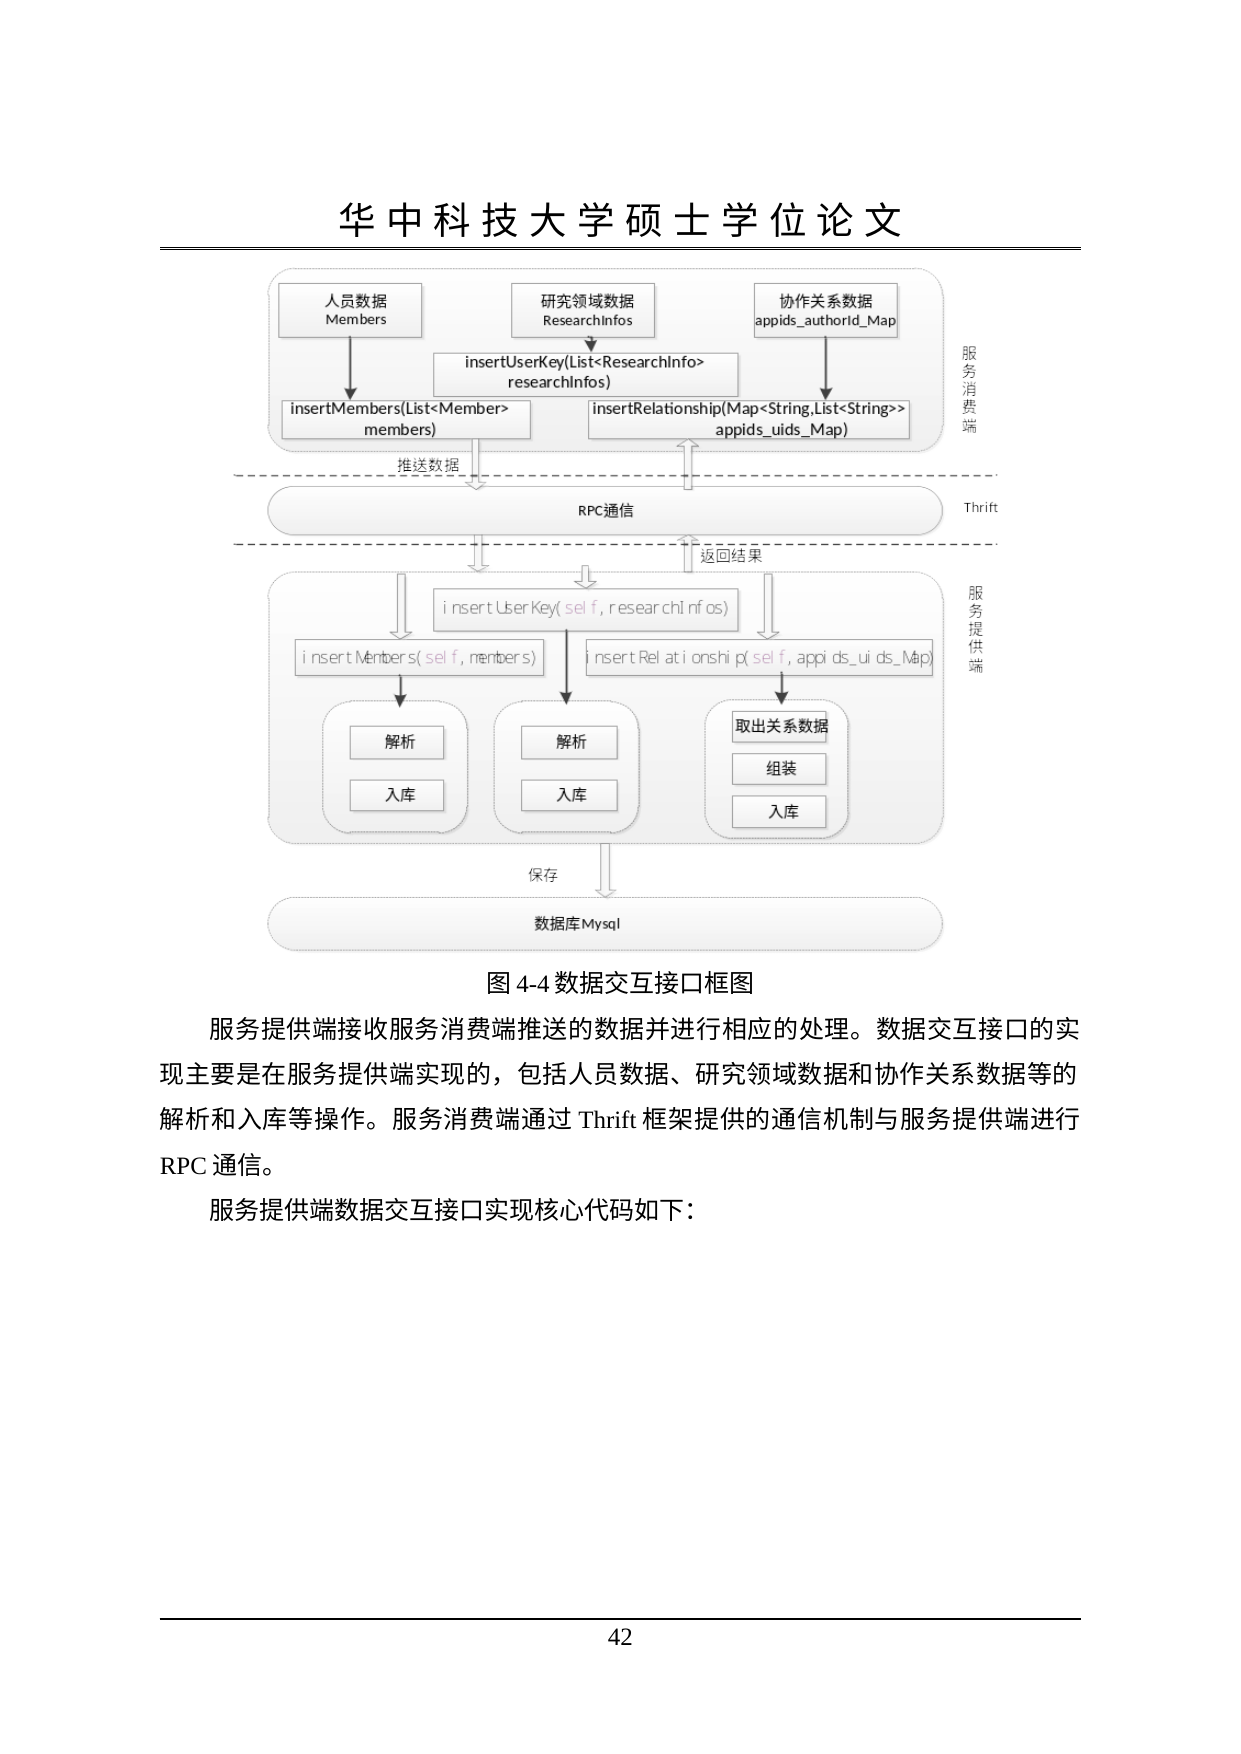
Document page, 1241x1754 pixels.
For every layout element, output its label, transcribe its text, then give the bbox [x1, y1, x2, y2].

text 服务提供端接收服务消费端推送的数据并进行相应的处理。数据交互接口的实现主要是在服务提供端实现的，包括人员数据、研究领域数据和协作关系数据等的解析和入库等操作。服务消费端通过Thrift框架提供的通信机制与服务提供端进行RPC通信。 [159, 1009, 1081, 1181]
text 服务提供端数据交互接口实现核心代码如下： [159, 1191, 1081, 1227]
text 图4-4数据交互接口框图 [159, 266, 1081, 1000]
